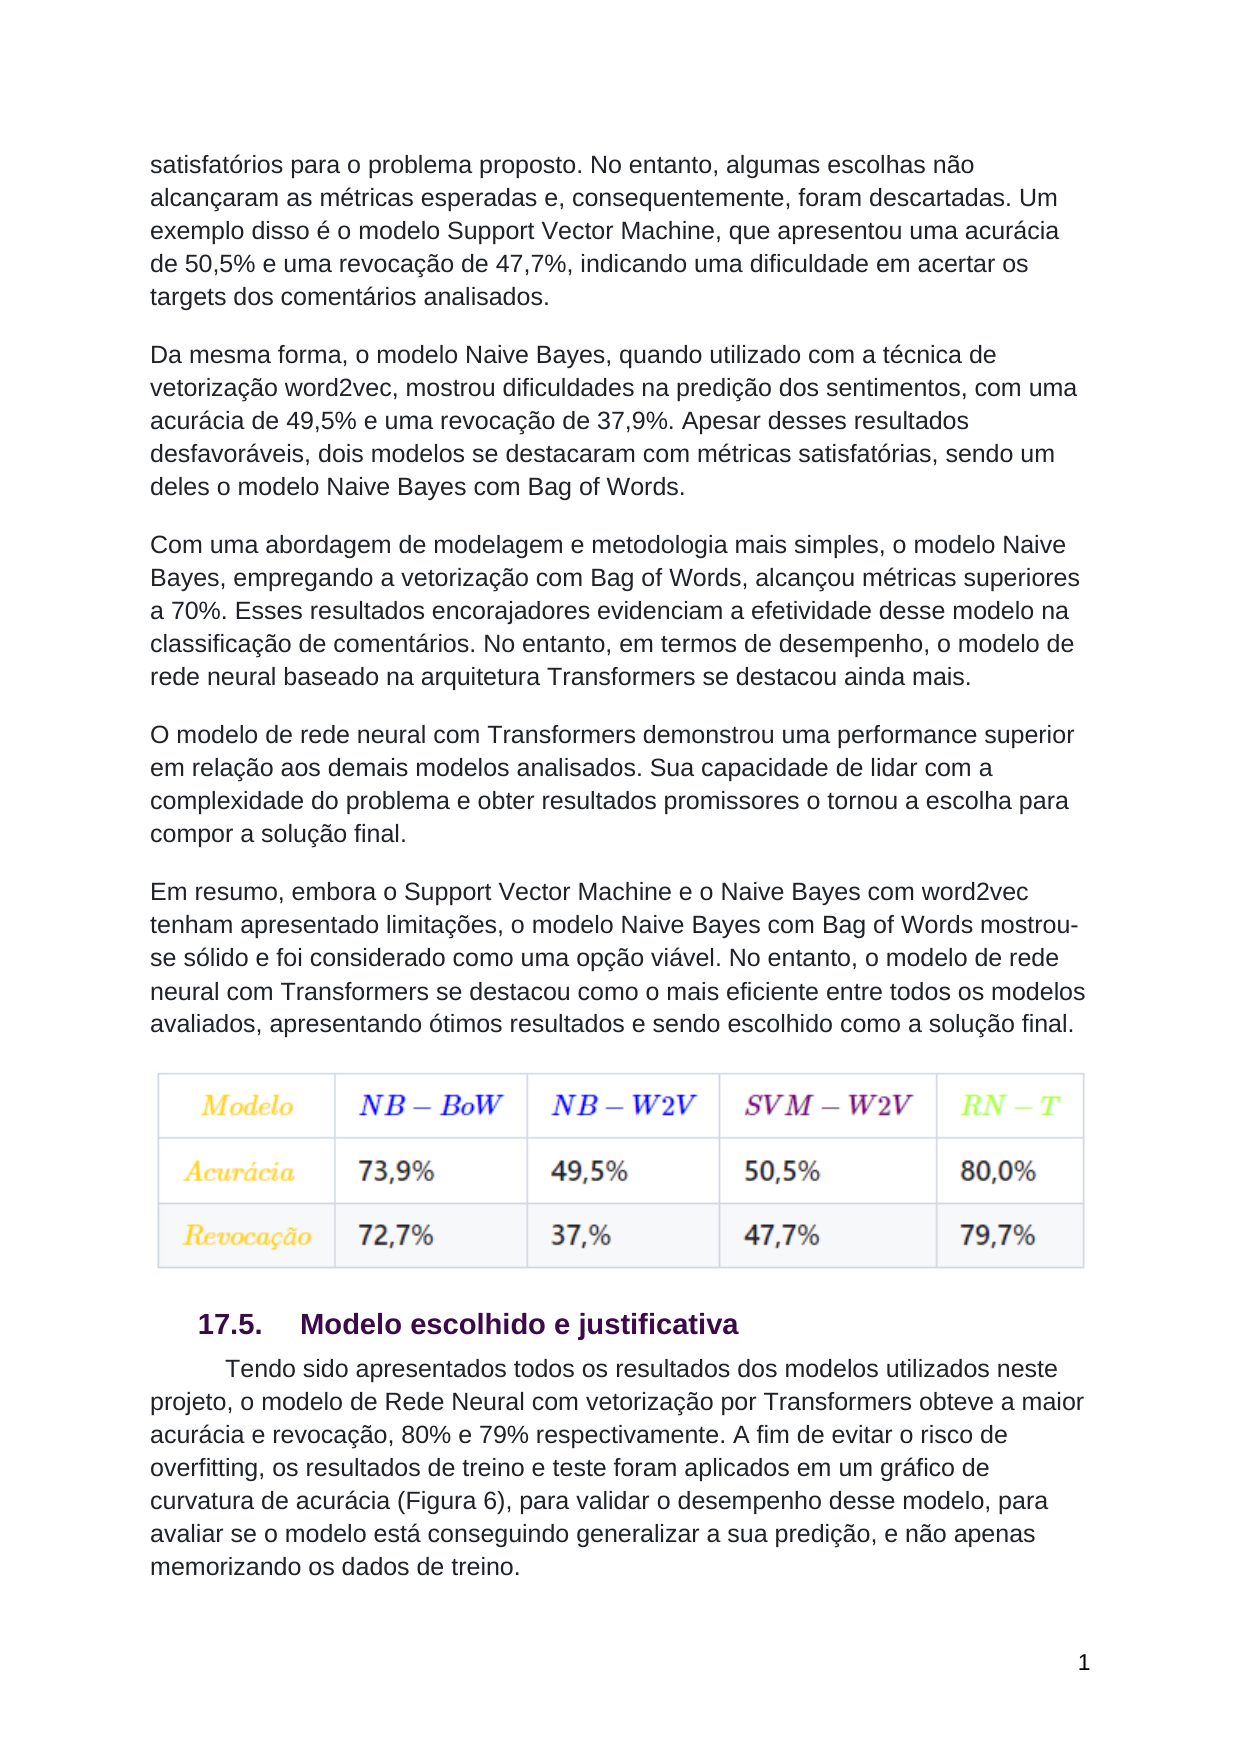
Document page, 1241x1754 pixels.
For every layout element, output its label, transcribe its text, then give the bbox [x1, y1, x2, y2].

text Tendo sido apresentados todos os resultados dos modelos utilizados neste projeto, o modelo de Rede Neural com vetorização por Transformers obteve a maior acurácia e revocação, 80% e 79% respectivamente. A fim de evitar o risco de overfitting, os resultados de treino e teste foram aplicados em um gráfico de curvatura de acurácia (Figura 6), para validar o desempenho desse modelo, para avaliar se o modelo está conseguindo generalizar a sua predição, e não apenas memorizando os dados de treino. [150, 1354, 1090, 1581]
text O modelo de rede neural com Transformers demonstrou uma performance superior em relação aos demais modelos analisados. Sua capacidade de lidar com a complexidade do problema e obter resultados promissores o tornou a escolha para compor a solução final. [150, 720, 1090, 848]
text Da mesma forma, o modelo Naive Bayes, quando utilizado com a técnica de vetorização word2vec, mostrou dificuldades na predição dos sentimentos, com uma acurácia de 49,5% e uma revocação de 37,9%. Apesar desses resultados desfavoráveis, dois modelos se destacaram com métricas satisfatórias, sendo um deles o modelo Naive Bayes com Bag of Words. [150, 340, 1090, 501]
subtitle Modelo escolhido e justificativa [262, 1307, 1090, 1340]
text Com uma abordagem de modelagem e metodologia mais simples, o modelo Naive Bayes, empregando a vetorização com Bag of Words, alcançou métricas superiores a 70%. Esses resultados encorajadores evidenciam a efetividade desse modelo na classificação de comentários. No entanto, em termos de desempenho, o modelo de rede neural baseado na arquitetura Transformers se destacou ainda mais. [150, 530, 1090, 691]
picture [150, 1067, 1091, 1278]
text Em resumo, embora o Support Vector Machine e o Naive Bayes com word2vec tenham apresentado limitações, o modelo Naive Bayes com Bag of Words mostrou-se sólido e foi considerado como uma opção viável. No entanto, o modelo de rede neural com Transformers se destacou como o mais eficiente entre todos os modelos avaliados, apresentando ótimos resultados e sendo escolhido como a solução final. [150, 877, 1090, 1038]
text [150, 150, 1090, 311]
